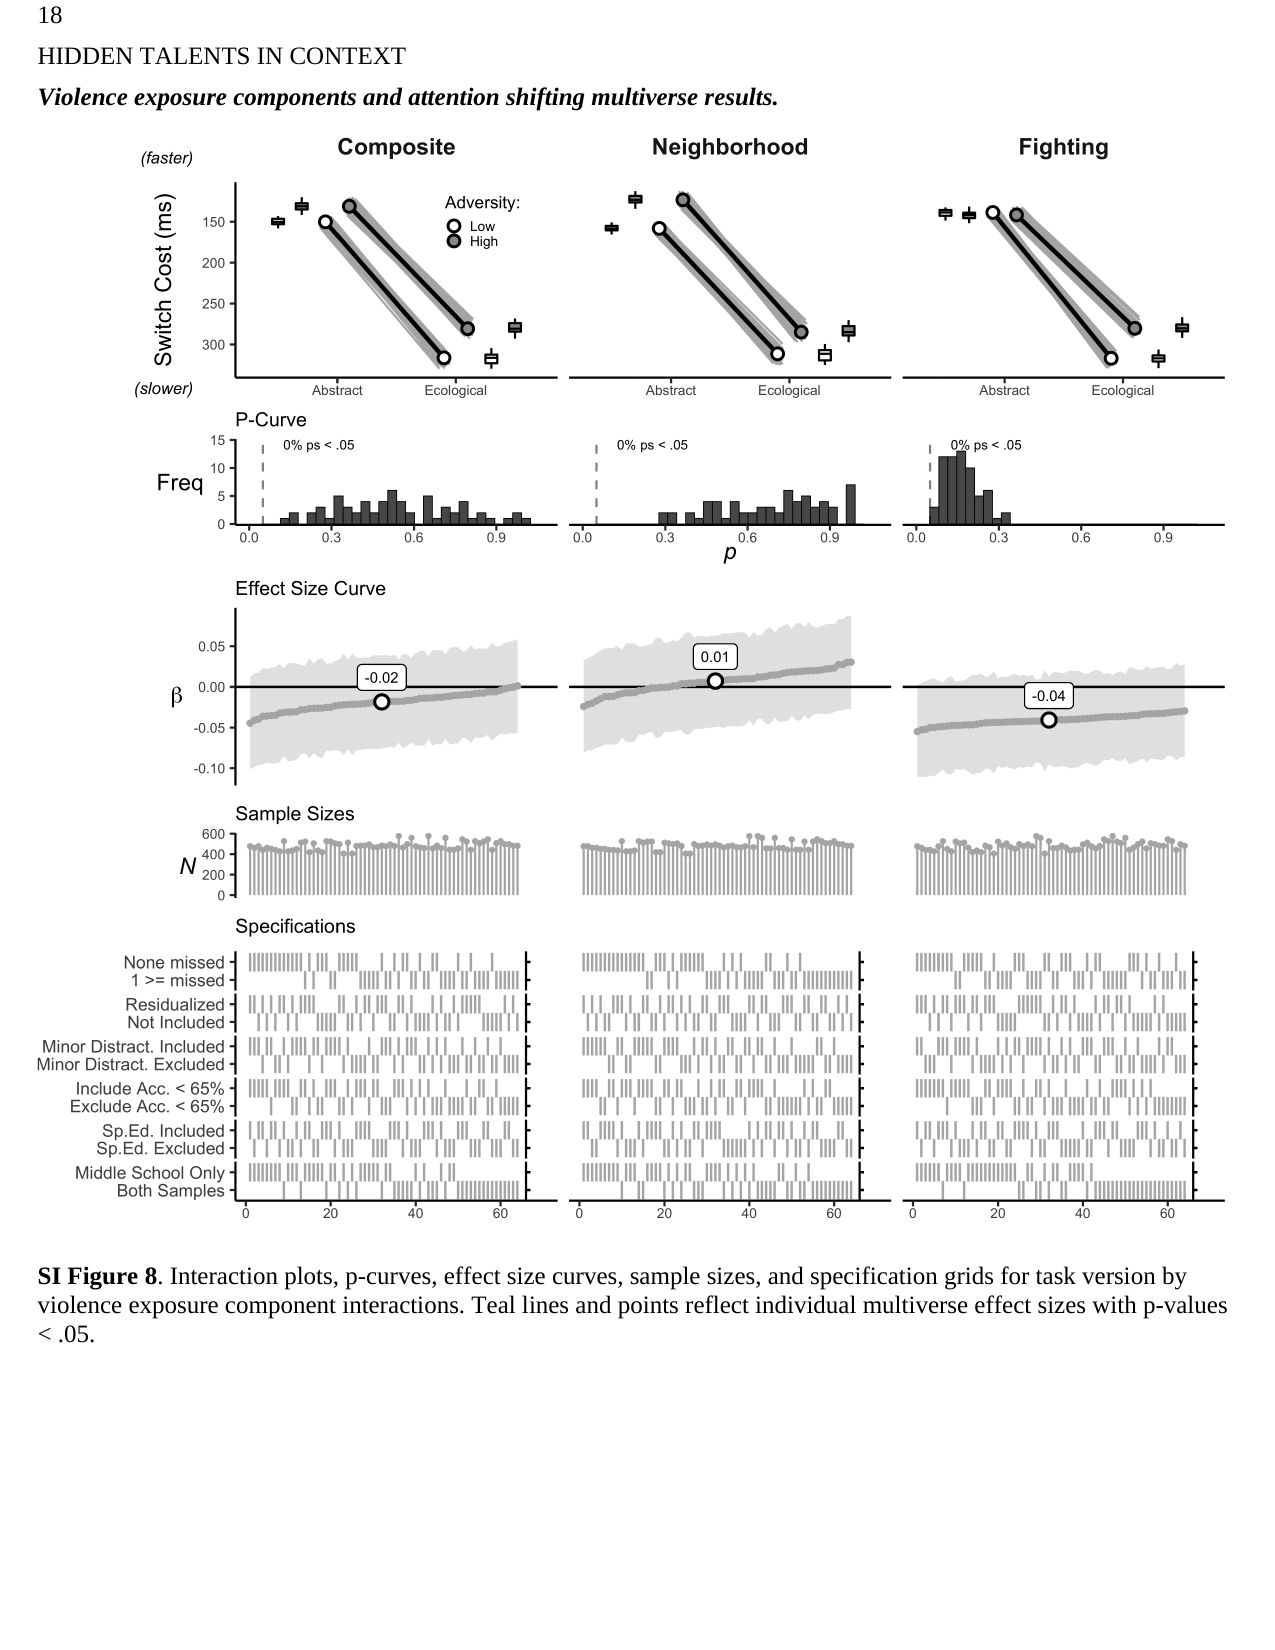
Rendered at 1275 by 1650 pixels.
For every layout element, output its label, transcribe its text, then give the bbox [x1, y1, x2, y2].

picture [37, 123, 1238, 1249]
subtitle Violence exposure components and attention shifting multiverse results. [37, 82, 1237, 111]
text SI Figure . Interaction plots, p-curves, effect size curves, sample sizes, and specification grids for task version by violence exposure component interactions. Teal lines and points reflect individual multiverse effect sizes with p-values < .05. [37, 1261, 1237, 1347]
